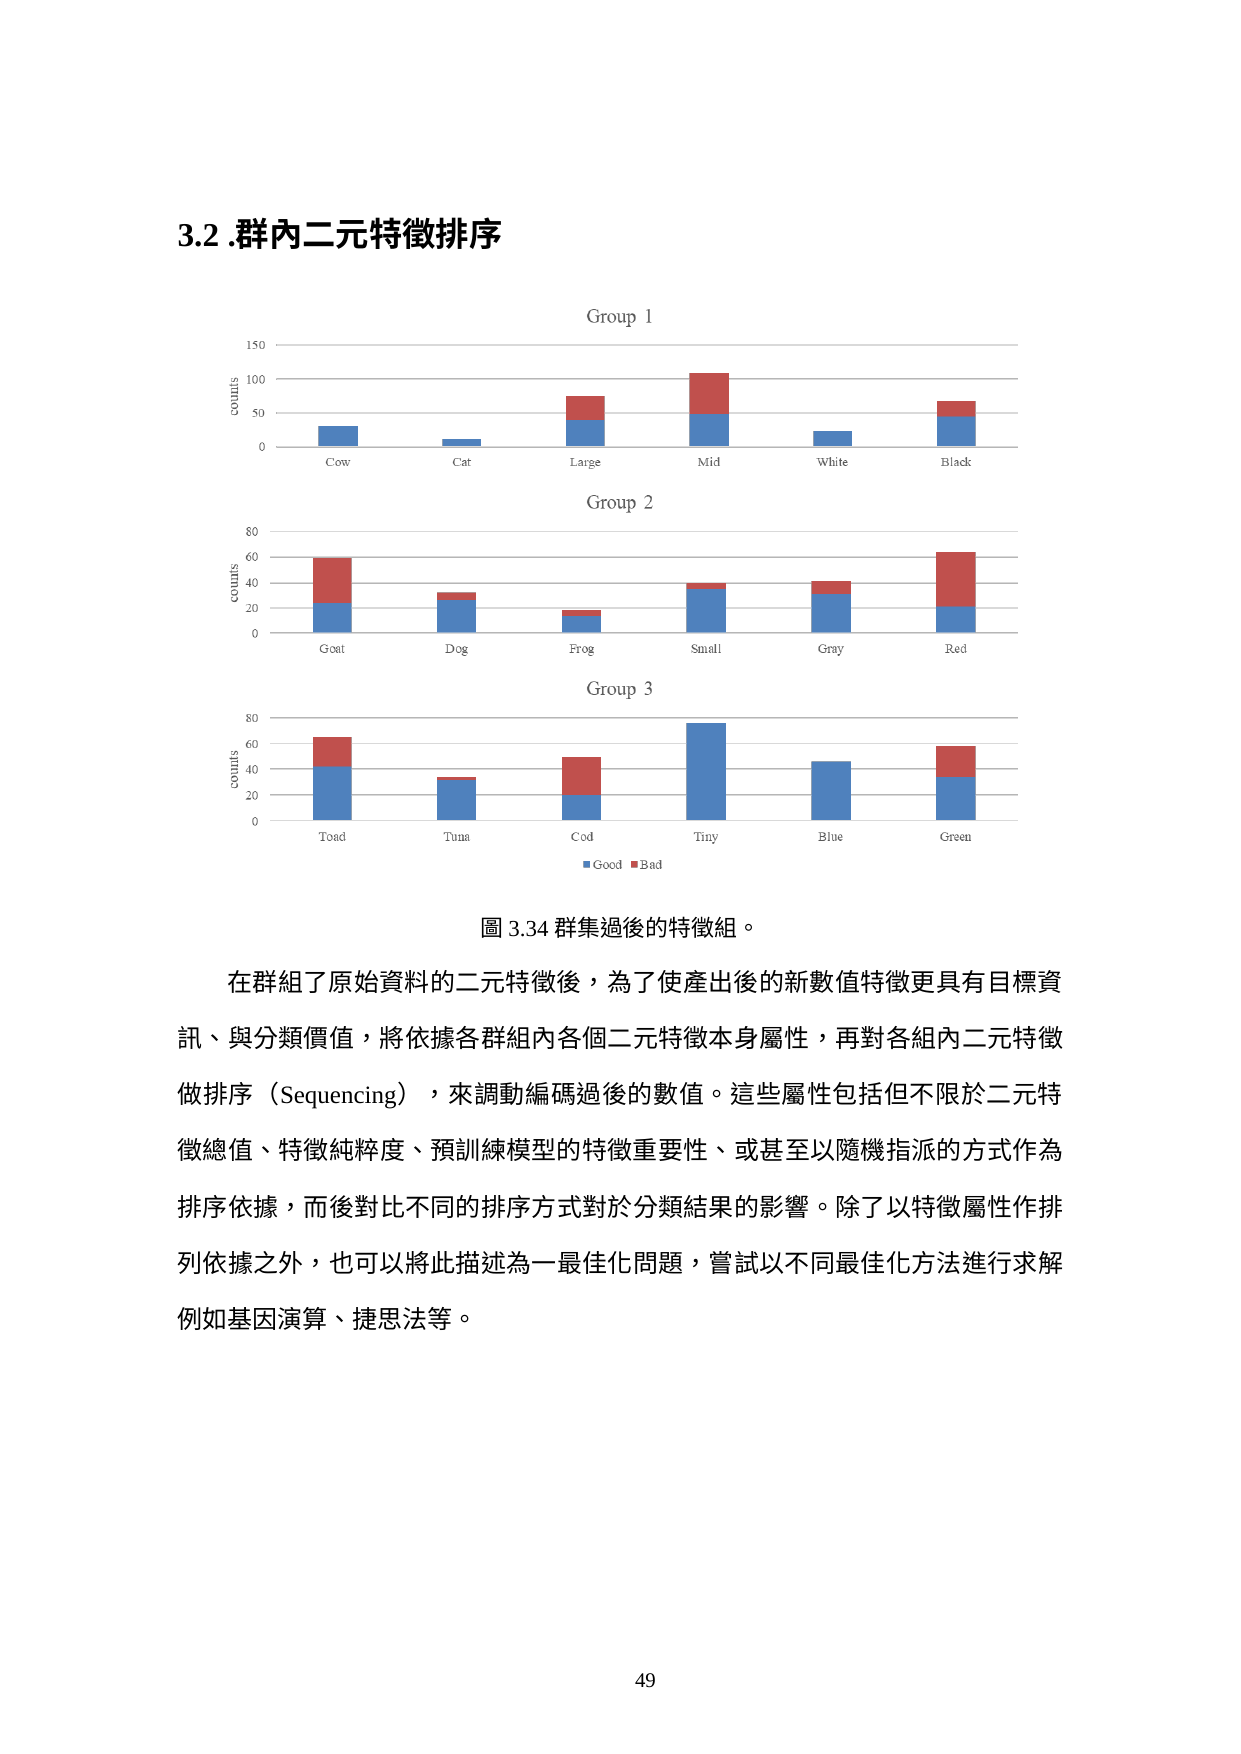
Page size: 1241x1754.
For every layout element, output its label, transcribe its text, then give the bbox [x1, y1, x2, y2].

picture [206, 293, 1034, 884]
subtitle .群內二元特徵排序 [177, 194, 1063, 269]
text 在群組了原始資料的二元特徵後，為了使產出後的新數值特徵更具有目標資訊、與分類價值，將依據各群組內各個二元特徵本身屬性，再對各組內二元特徵做排序（Sequencing），來調動編碼過後的數值。這些屬性包括但不限於二元特徵總值、特徵純粹度、預訓練模型的特徵重要性、或甚至以隨機指派的方式作為排序依據，而後對比不同的排序方式對於分類結果的影響。除了以特徵屬性作排列依據之外，也可以將此描述為一最佳化問題，嘗試以不同最佳化方法進行求解，例如基因演算、捷思法等。 [177, 961, 1063, 1336]
